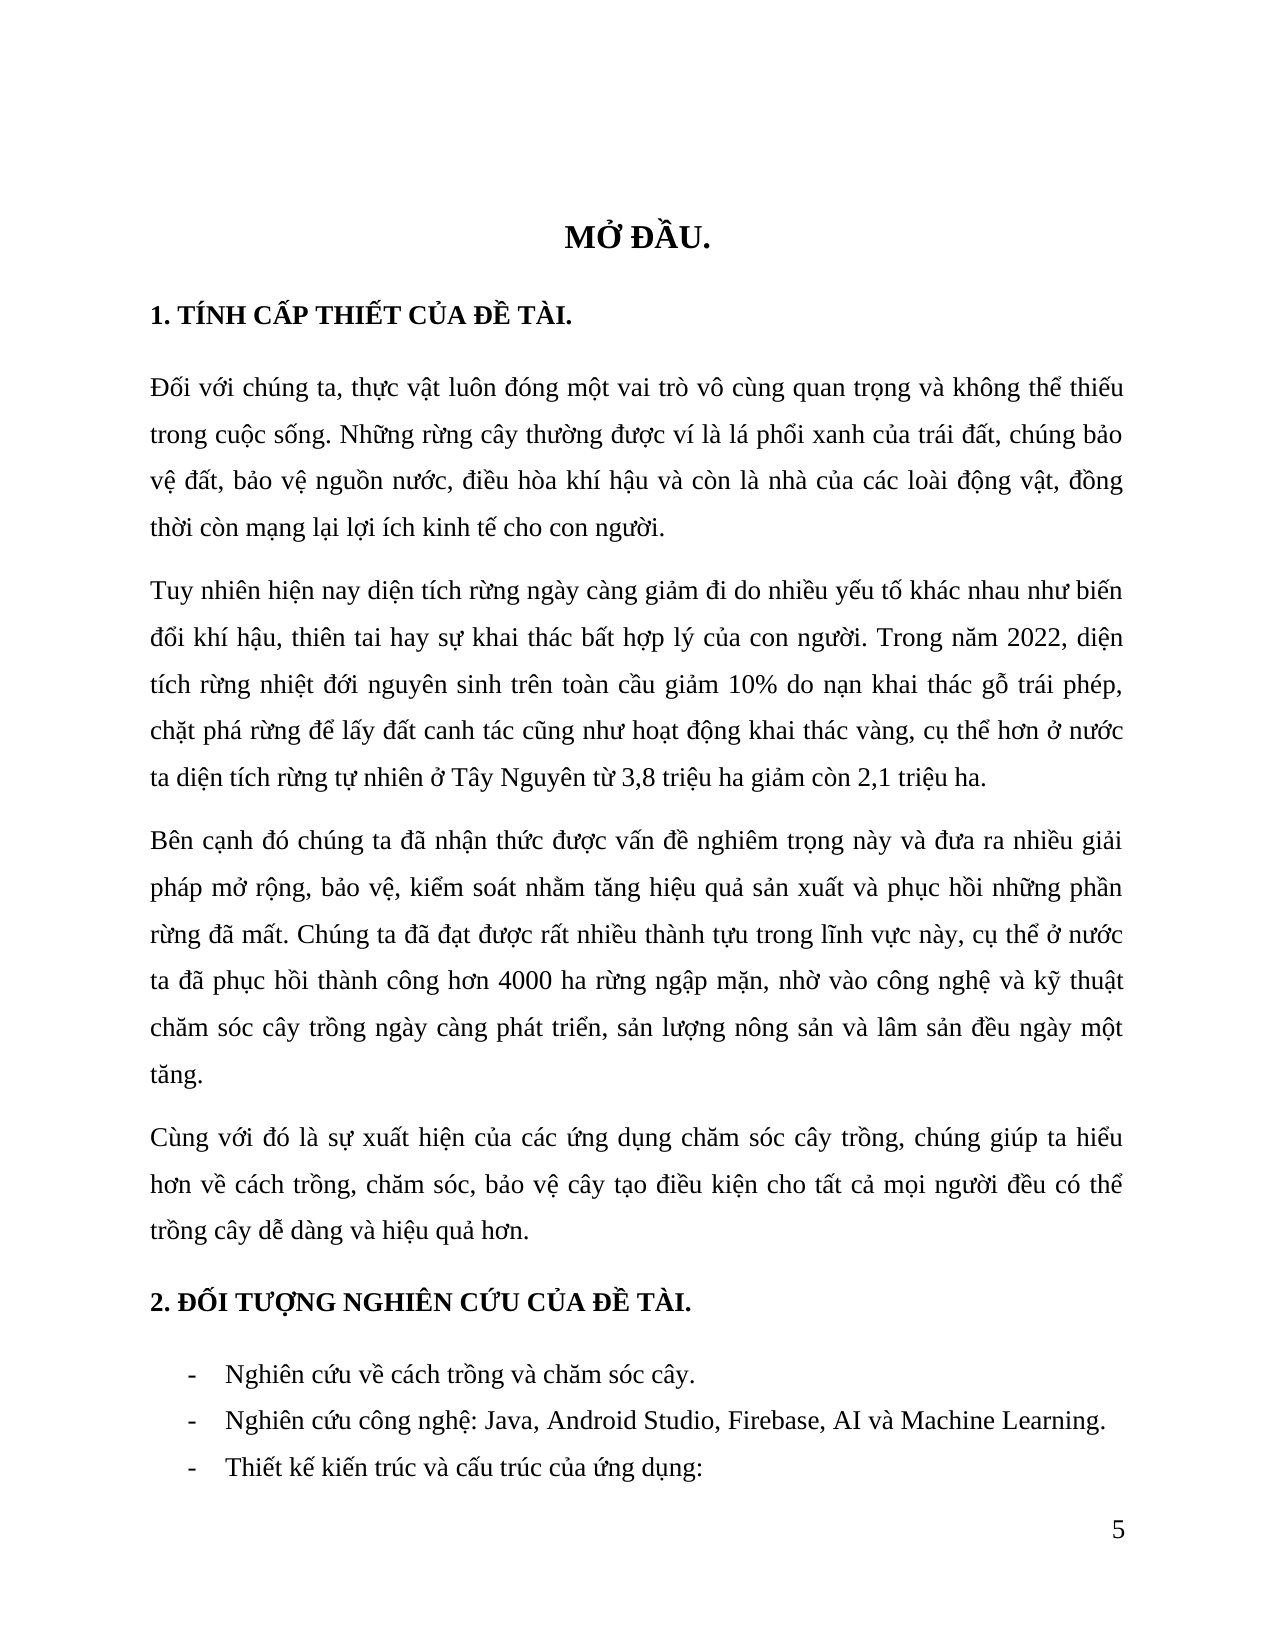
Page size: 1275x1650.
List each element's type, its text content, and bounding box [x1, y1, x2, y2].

subtitle MỞ ĐẦU. [150, 217, 1125, 255]
list Nghiên cứu về cách trồng và chăm sóc cây. [187, 1358, 1125, 1389]
subtitle 1. TÍNH CẤP THIẾT CỦA ĐỀ TÀI. [150, 299, 1125, 331]
text Đối với chúng ta, thực vật luôn đóng một vai trò vô cùng quan trọng và không thể thiếu trong cuộc sống. Những rừng cây thường được ví là lá phổi xanh của trái đất, chúng bảo vệ đất, bảo vệ nguồn nước, điều hòa khí hậu và còn là nhà của các loài động vật, đồng thời còn mạng lại lợi ích kinh tế cho con người. [150, 371, 1125, 542]
list Nghiên cứu công nghệ: Java, Android Studio, Firebase, AI và Machine Learning. [187, 1404, 1125, 1436]
text Cùng với đó là sự xuất hiện của các ứng dụng chăm sóc cây trồng, chúng giúp ta hiểu hơn về cách trồng, chăm sóc, bảo vệ cây tạo điều kiện cho tất cả mọi người đều có thể trồng cây dễ dàng và hiệu quả hơn. [150, 1121, 1125, 1246]
list Thiết kế kiến trúc và cấu trúc của ứng dụng: [187, 1451, 1125, 1482]
text Tuy nhiên hiện nay diện tích rừng ngày càng giảm đi do nhiều yếu tố khác nhau như biến đổi khí hậu, thiên tai hay sự khai thác bất hợp lý của con người. Trong năm 2022, diện tích rừng nhiệt đới nguyên sinh trên toàn cầu giảm 10% do nạn khai thác gỗ trái phép, chặt phá rừng để lấy đất canh tác cũng như hoạt động khai thác vàng, cụ thể hơn ở nước ta diện tích rừng tự nhiên ở Tây Nguyên từ 3,8 triệu ha giảm còn 2,1 triệu ha. [150, 574, 1125, 792]
subtitle 2. ĐỐI TƯỢNG NGHIÊN CỨU CỦA ĐỀ TÀI. [150, 1286, 1125, 1317]
text Bên cạnh đó chúng ta đã nhận thức được vấn đề nghiêm trọng này và đưa ra nhiều giải pháp mở rộng, bảo vệ, kiểm soát nhằm tăng hiệu quả sản xuất và phục hồi những phần rừng đã mất. Chúng ta đã đạt được rất nhiều thành tựu trong lĩnh vực này, cụ thể ở nước ta đã phục hồi thành công hơn 4000 ha rừng ngập mặn, nhờ vào công nghệ và kỹ thuật chăm sóc cây trồng ngày càng phát triển, sản lượng nông sản và lâm sản đều ngày một tăng. [150, 824, 1125, 1089]
